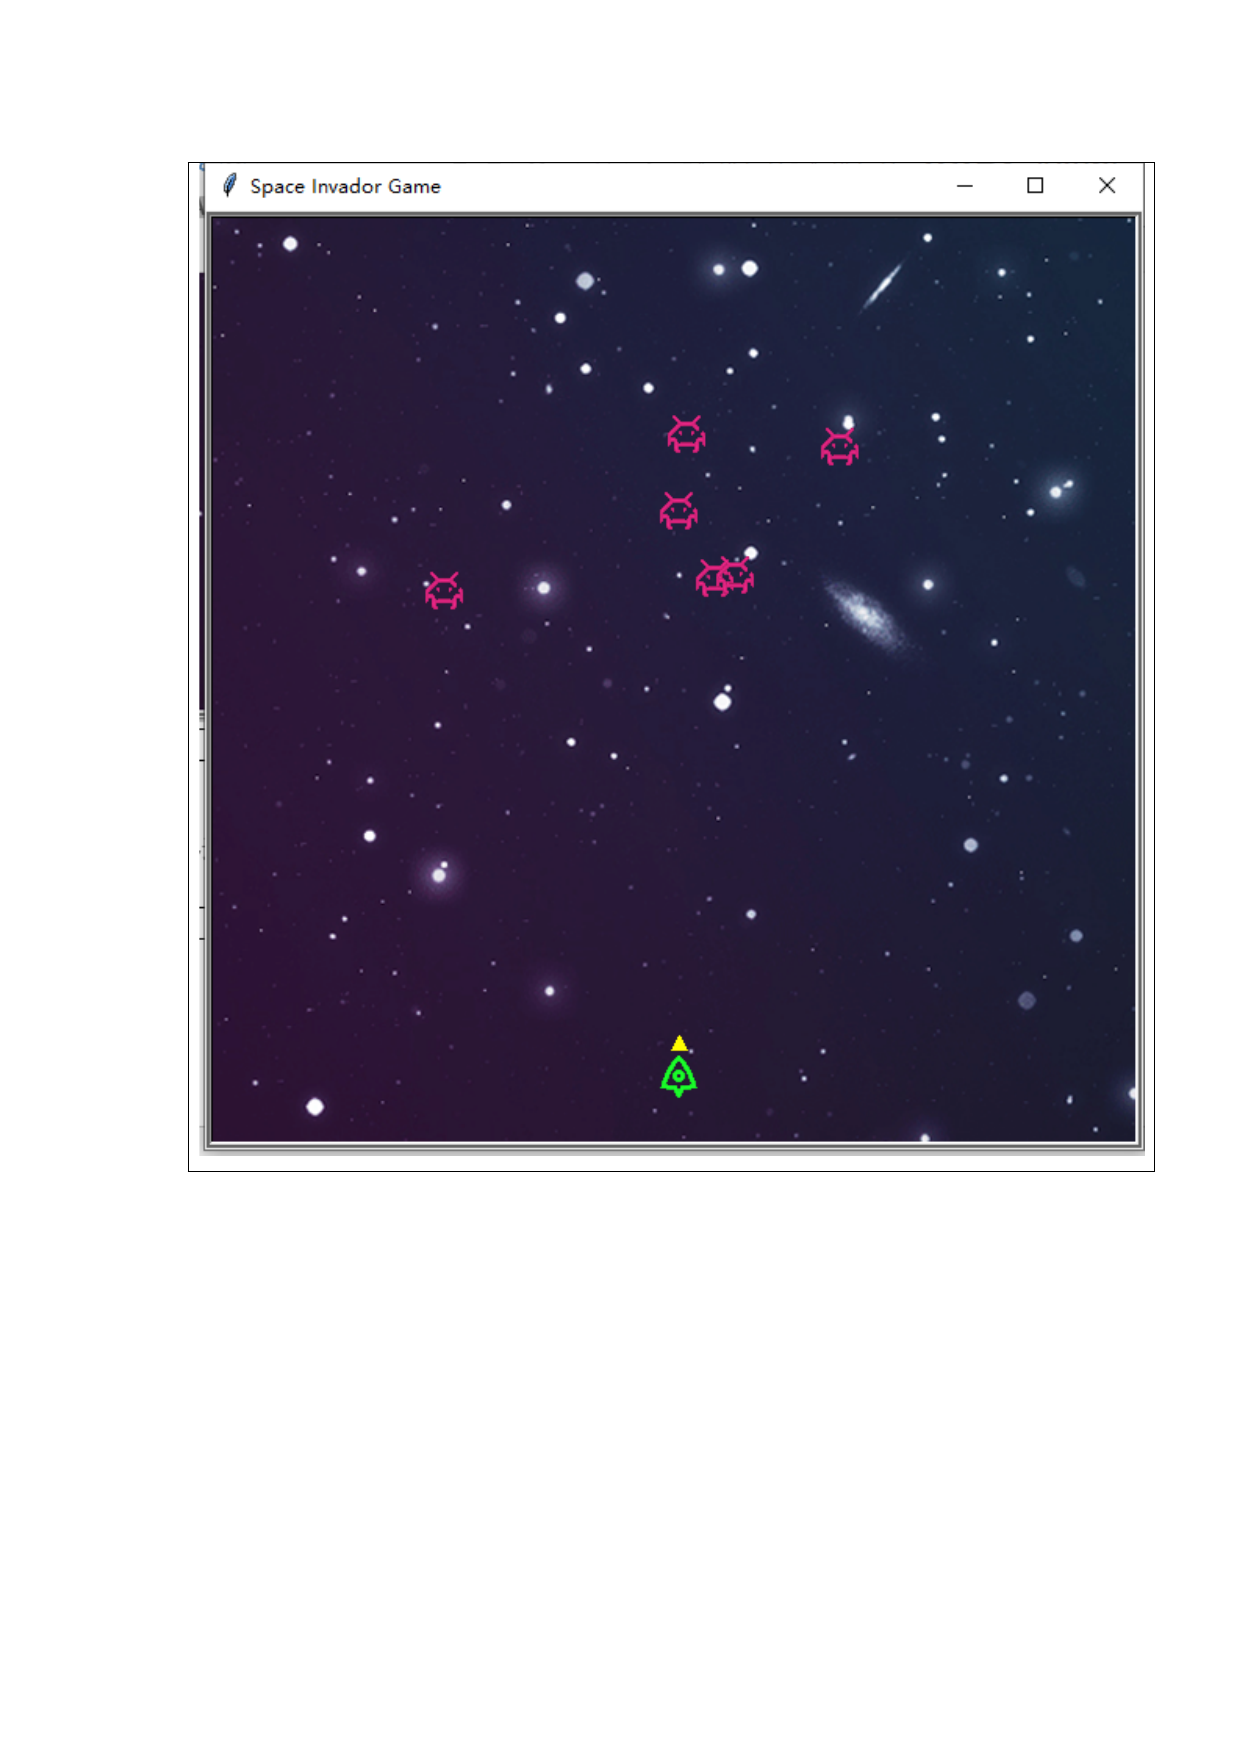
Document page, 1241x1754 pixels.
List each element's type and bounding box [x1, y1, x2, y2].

picture [199, 163, 1145, 1156]
table_cell [189, 163, 1154, 1171]
